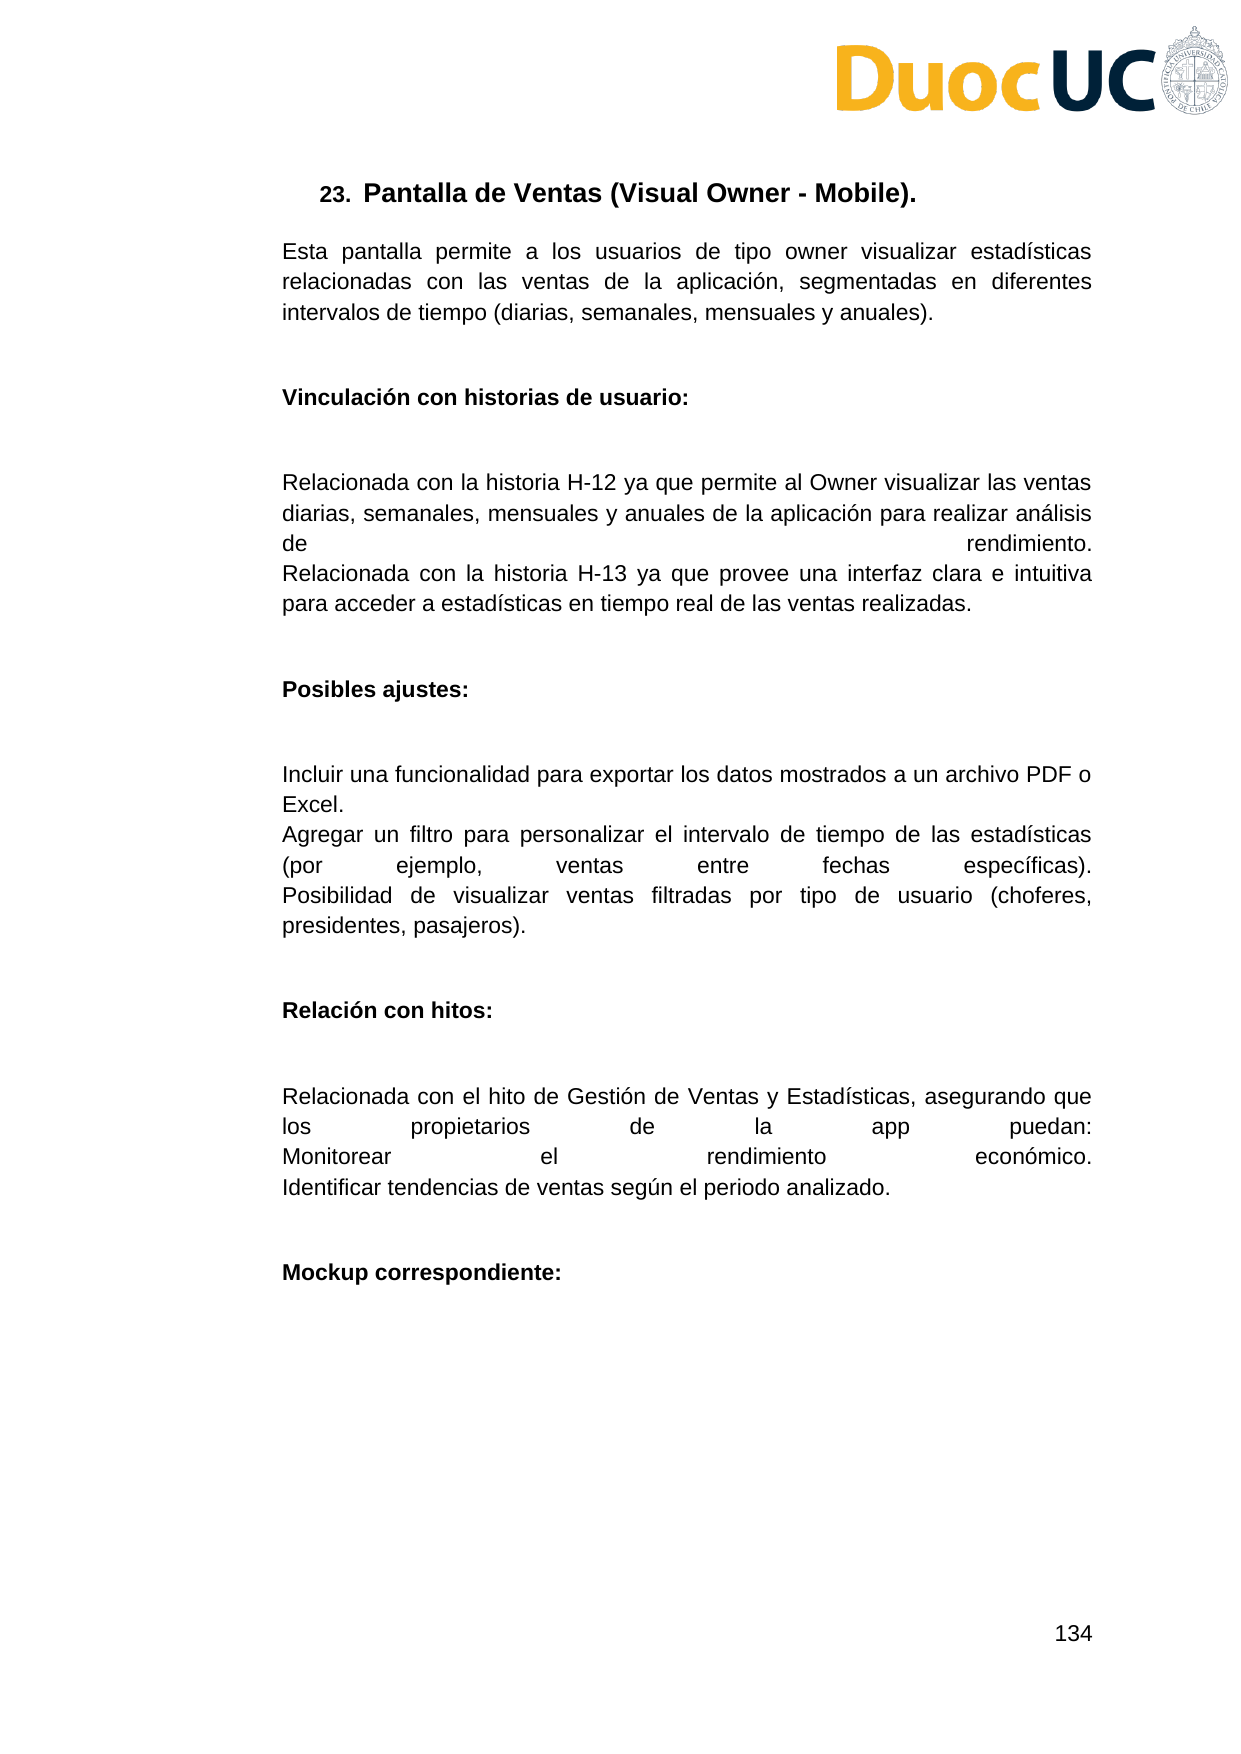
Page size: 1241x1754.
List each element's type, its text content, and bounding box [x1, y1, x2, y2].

text Mockup correspondiente: [282, 1229, 1092, 1285]
list Pantalla de Ventas (Visual Owner - Mobile). [319, 177, 1092, 208]
text Incluir una funcionalidad para exportar los datos mostrados a un archivo PDF o Excel. Agregar un filtro para personalizar el intervalo de tiempo de las estadísticas (por ejemplo, ventas entre fechas específicas). Posibilidad de visualizar ventas filtradas por tipo de usuario (choferes, presidentes, pasajeros). [282, 731, 1092, 938]
text Relacionada con el hito de Gestión de Ventas y Estadísticas, asegurando que los propietarios de la app puedan: Monitorear el rendimiento económico. Identificar tendencias de ventas según el periodo analizado. [282, 1053, 1092, 1200]
text Posibles ajustes: [282, 645, 1092, 702]
text Relación con hitos: [282, 967, 1092, 1024]
text Relacionada con la historia H-12 ya que permite al Owner visualizar las ventas diarias, semanales, mensuales y anuales de la aplicación para realizar análisis de rendimiento. Relacionada con la historia H-13 ya que provee una interfaz clara e intuitiva para acceder a estadísticas en tiempo real de las ventas realizadas. [282, 439, 1092, 617]
text Esta pantalla permite a los usuarios de tipo owner visualizar estadísticas relacionadas con las ventas de la aplicación, segmentadas en diferentes intervalos de tiempo (diarias, semanales, mensuales y anuales). [282, 238, 1092, 325]
picture [831, 20, 1233, 120]
text Vinculación con historias de usuario: [282, 354, 1092, 410]
